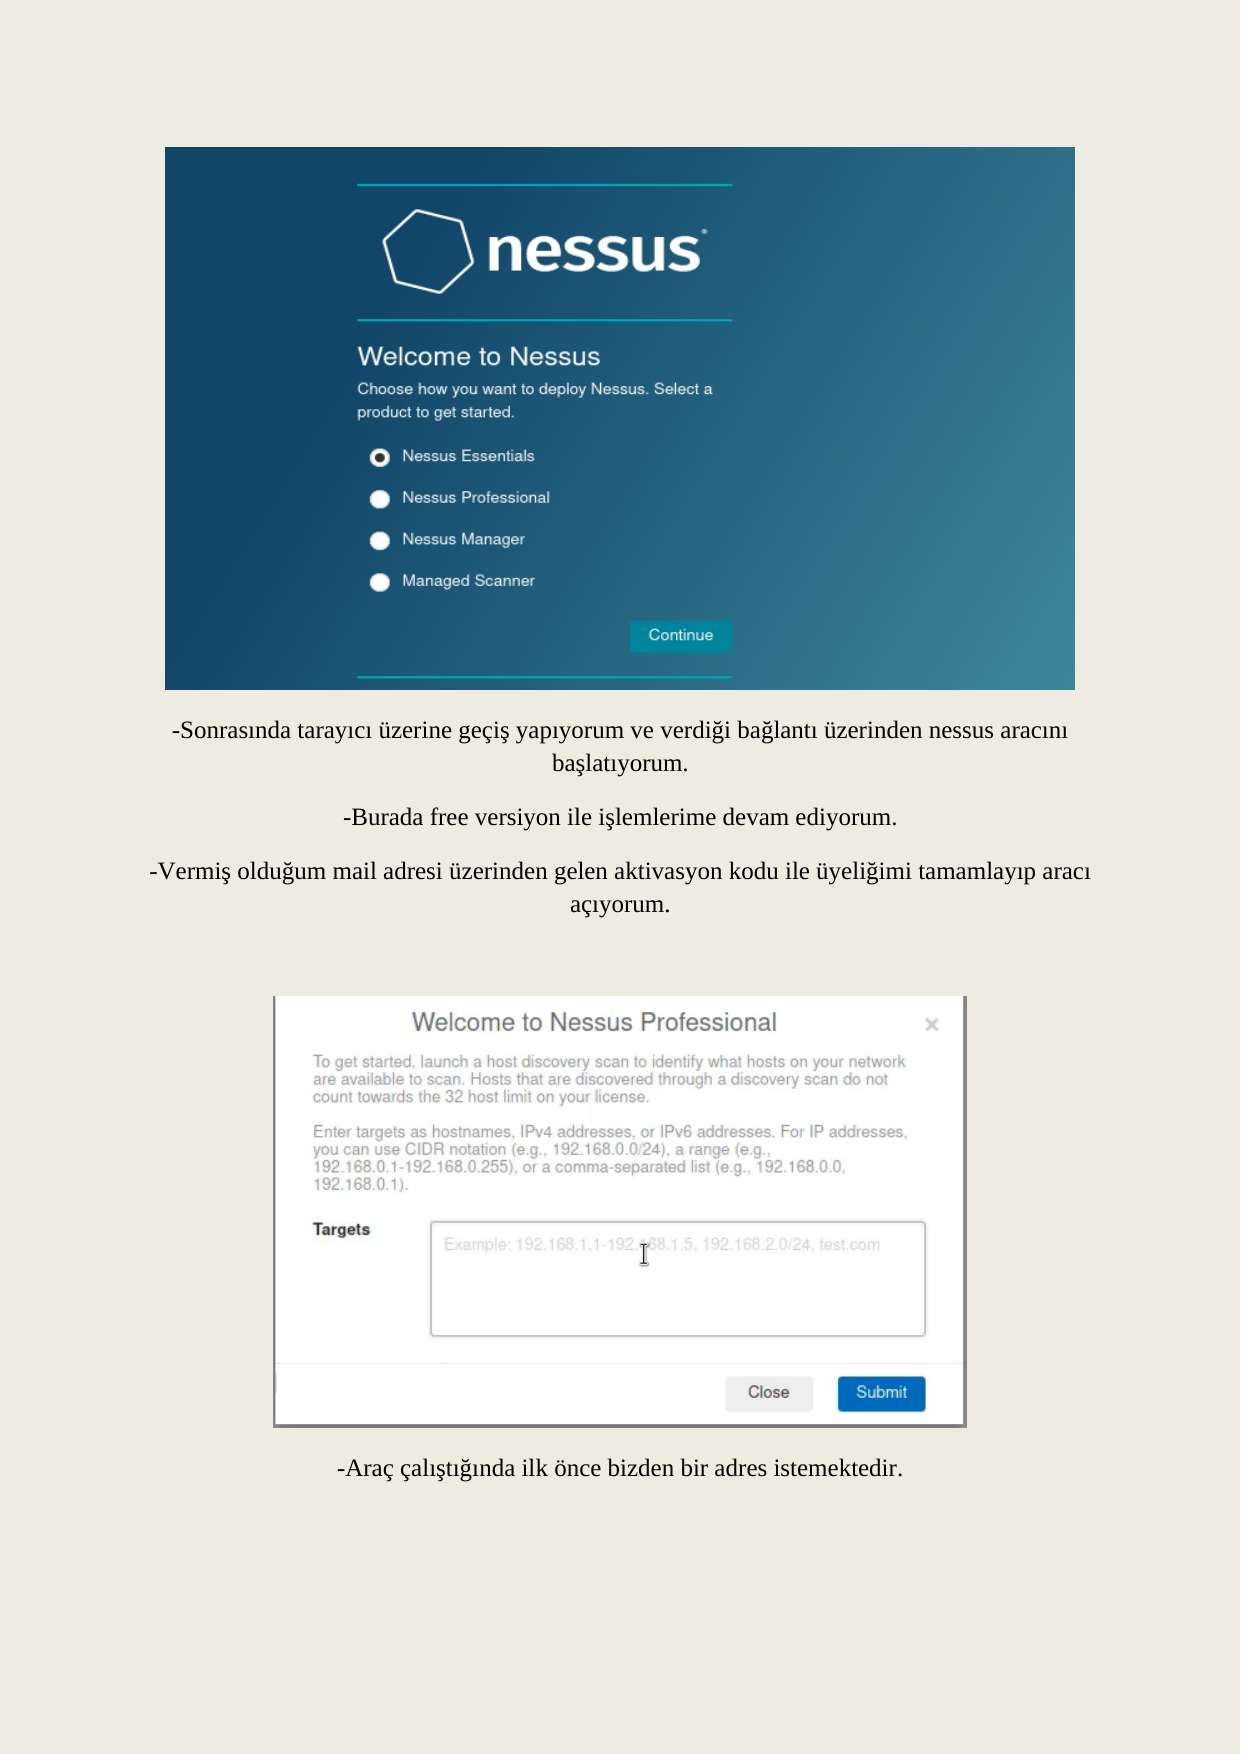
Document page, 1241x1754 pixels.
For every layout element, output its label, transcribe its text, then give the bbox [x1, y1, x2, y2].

text -Burada free versiyon ile işlemlerime devam ediyorum. [148, 802, 1093, 831]
text -Araç çalıştığında ilk önce bizden bir adres istemektedir. [148, 1453, 1093, 1482]
picture [165, 147, 1075, 690]
text -Vermiş olduğum mail adresi üzerinden gelen aktivasyon kodu ile üyeliğimi tamamlayıp aracı açıyorum. [148, 856, 1093, 917]
text -Sonrasında tarayıcı üzerine geçiş yapıyorum ve verdiği bağlantı üzerinden nessus aracını başlatıyorum. [148, 715, 1093, 777]
picture [273, 996, 967, 1428]
